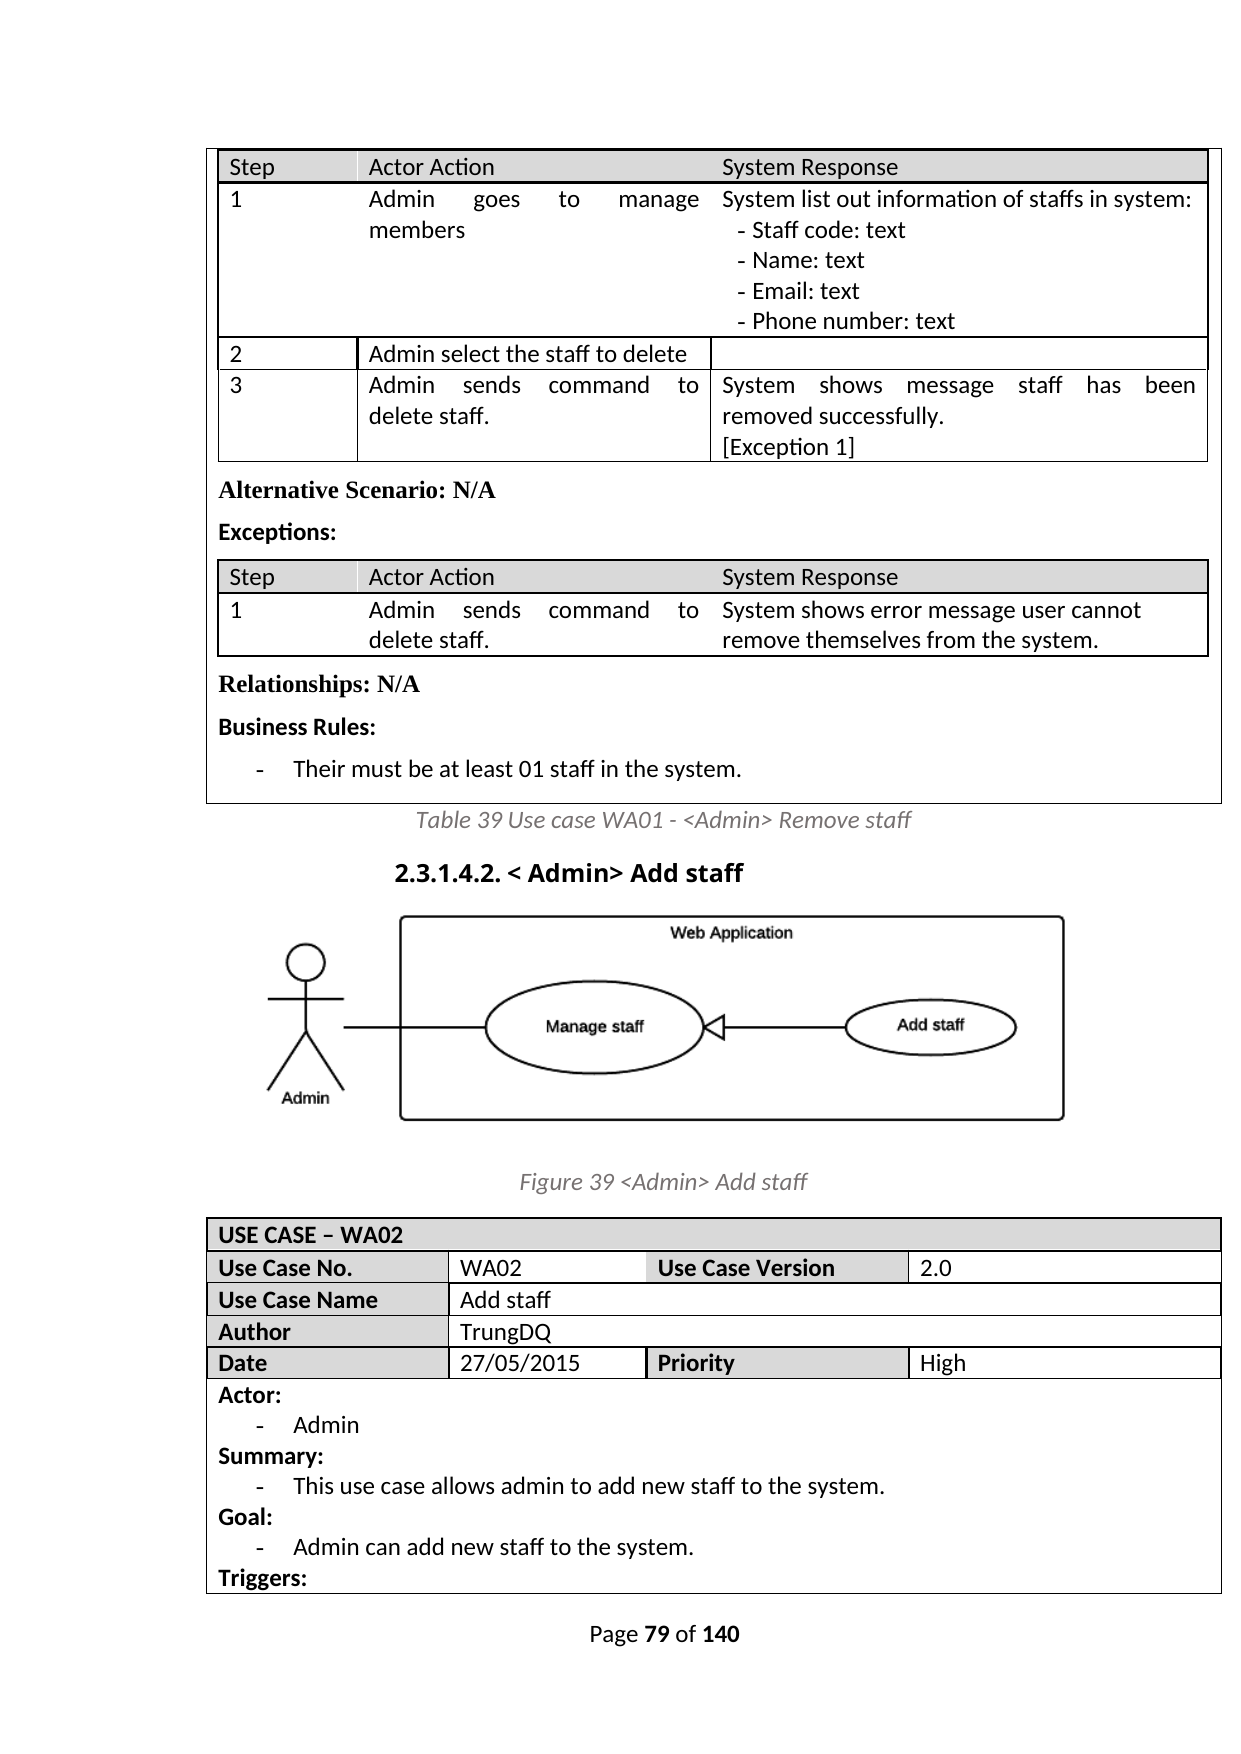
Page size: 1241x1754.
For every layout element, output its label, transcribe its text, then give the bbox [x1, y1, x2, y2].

table_cell Priority [648, 1348, 908, 1378]
table_cell 27/05/2015 [450, 1348, 645, 1378]
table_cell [207, 1379, 1221, 1593]
table_cell Use Case No. [207, 1252, 448, 1282]
table_cell WA02 [449, 1252, 646, 1282]
table_cell Add staff [450, 1284, 1220, 1315]
table_cell Use Case Name [208, 1283, 448, 1315]
table_cell TrungDQ [449, 1316, 1221, 1346]
subtitle < Admin> Add staff [394, 856, 1122, 889]
table_cell 2.0 [909, 1252, 1221, 1282]
table_cell High [910, 1348, 1220, 1378]
table_cell Use Case Version [646, 1252, 908, 1282]
picture [244, 892, 1085, 1147]
table_cell Author [207, 1316, 448, 1346]
text Figure 39 <Admin> Add staff [207, 1166, 1122, 1196]
table_cell Date [208, 1348, 448, 1378]
table_header USE CASE – WA02 [208, 1219, 1220, 1249]
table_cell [207, 149, 1221, 803]
text Table 39 Use case WA01 - <Admin> Remove staff [207, 804, 1122, 835]
